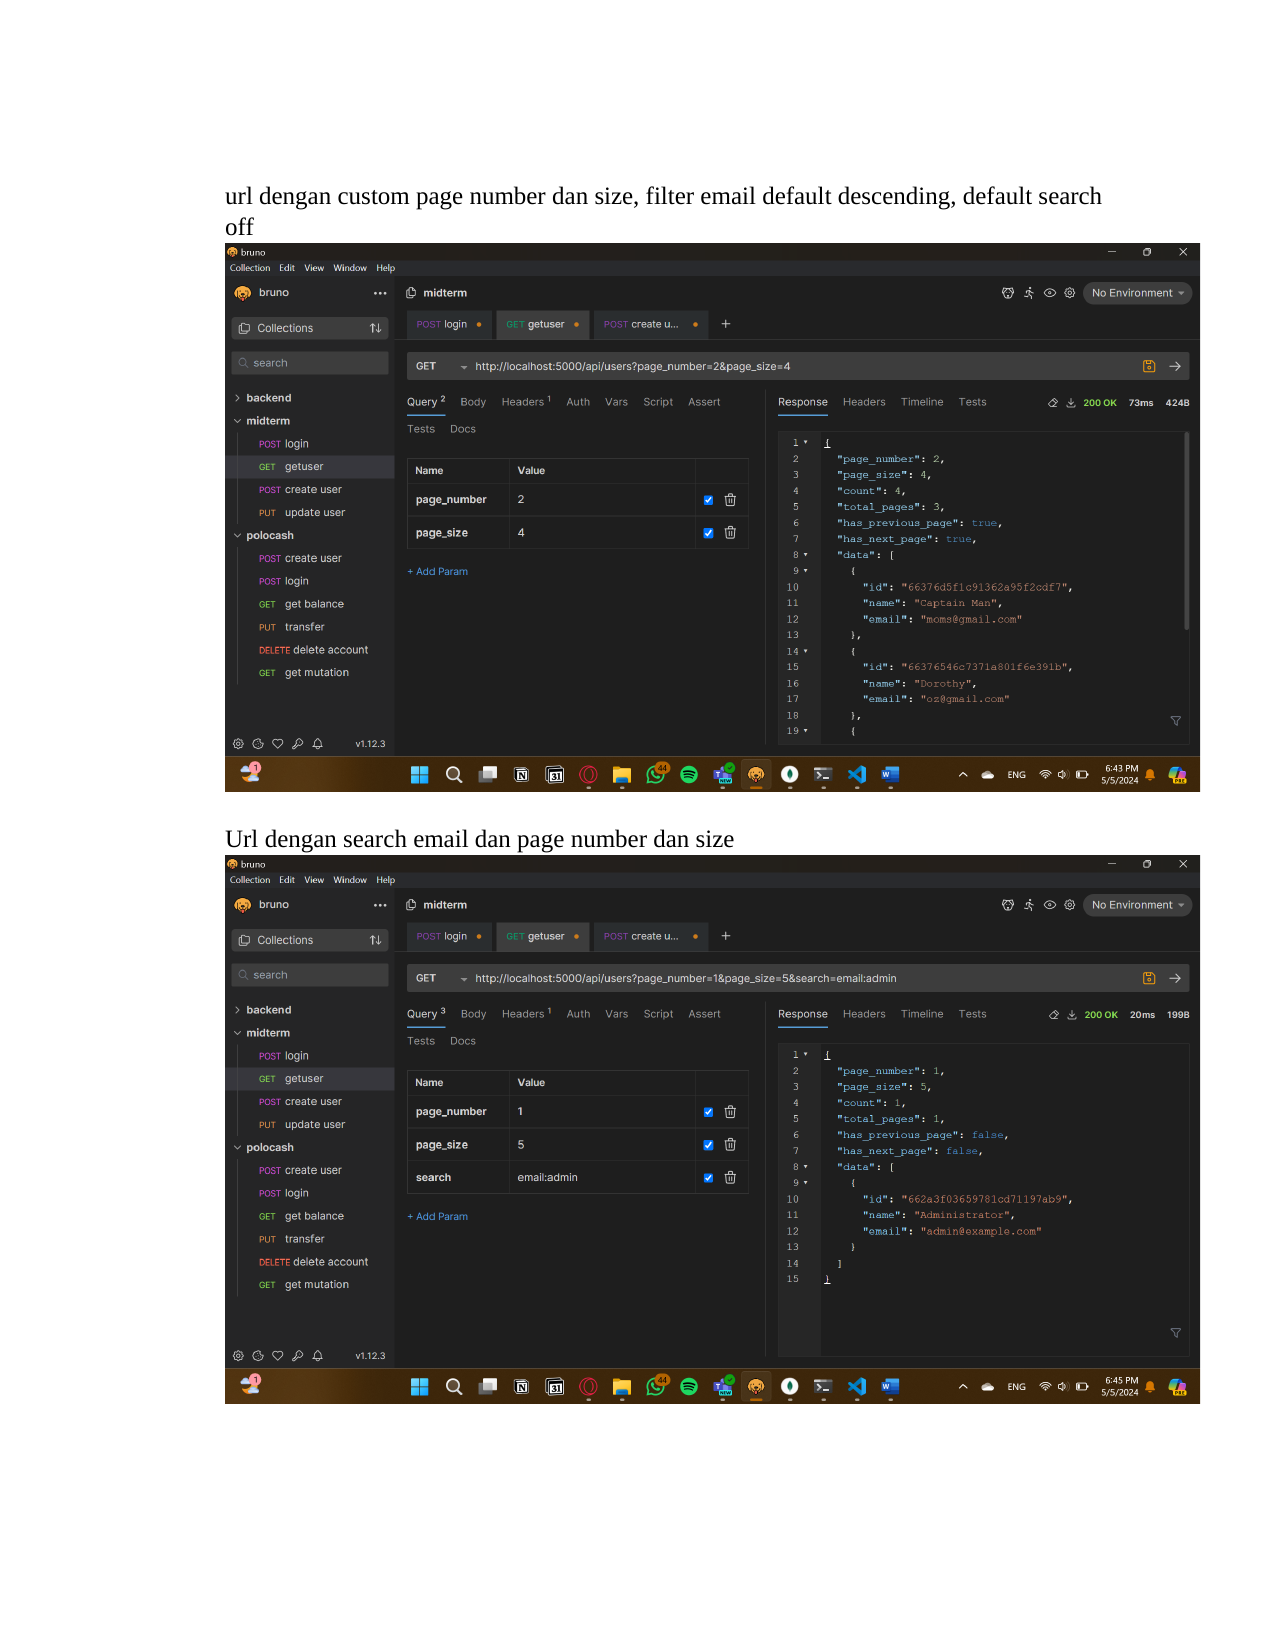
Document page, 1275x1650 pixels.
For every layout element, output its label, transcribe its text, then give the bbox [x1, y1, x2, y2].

picture [225, 243, 1200, 792]
list url dengan custom page number dan size, filter email default descending, default search off [225, 181, 1125, 241]
picture [225, 855, 1200, 1404]
list Url dengan search email dan page number dan size [225, 824, 1125, 853]
